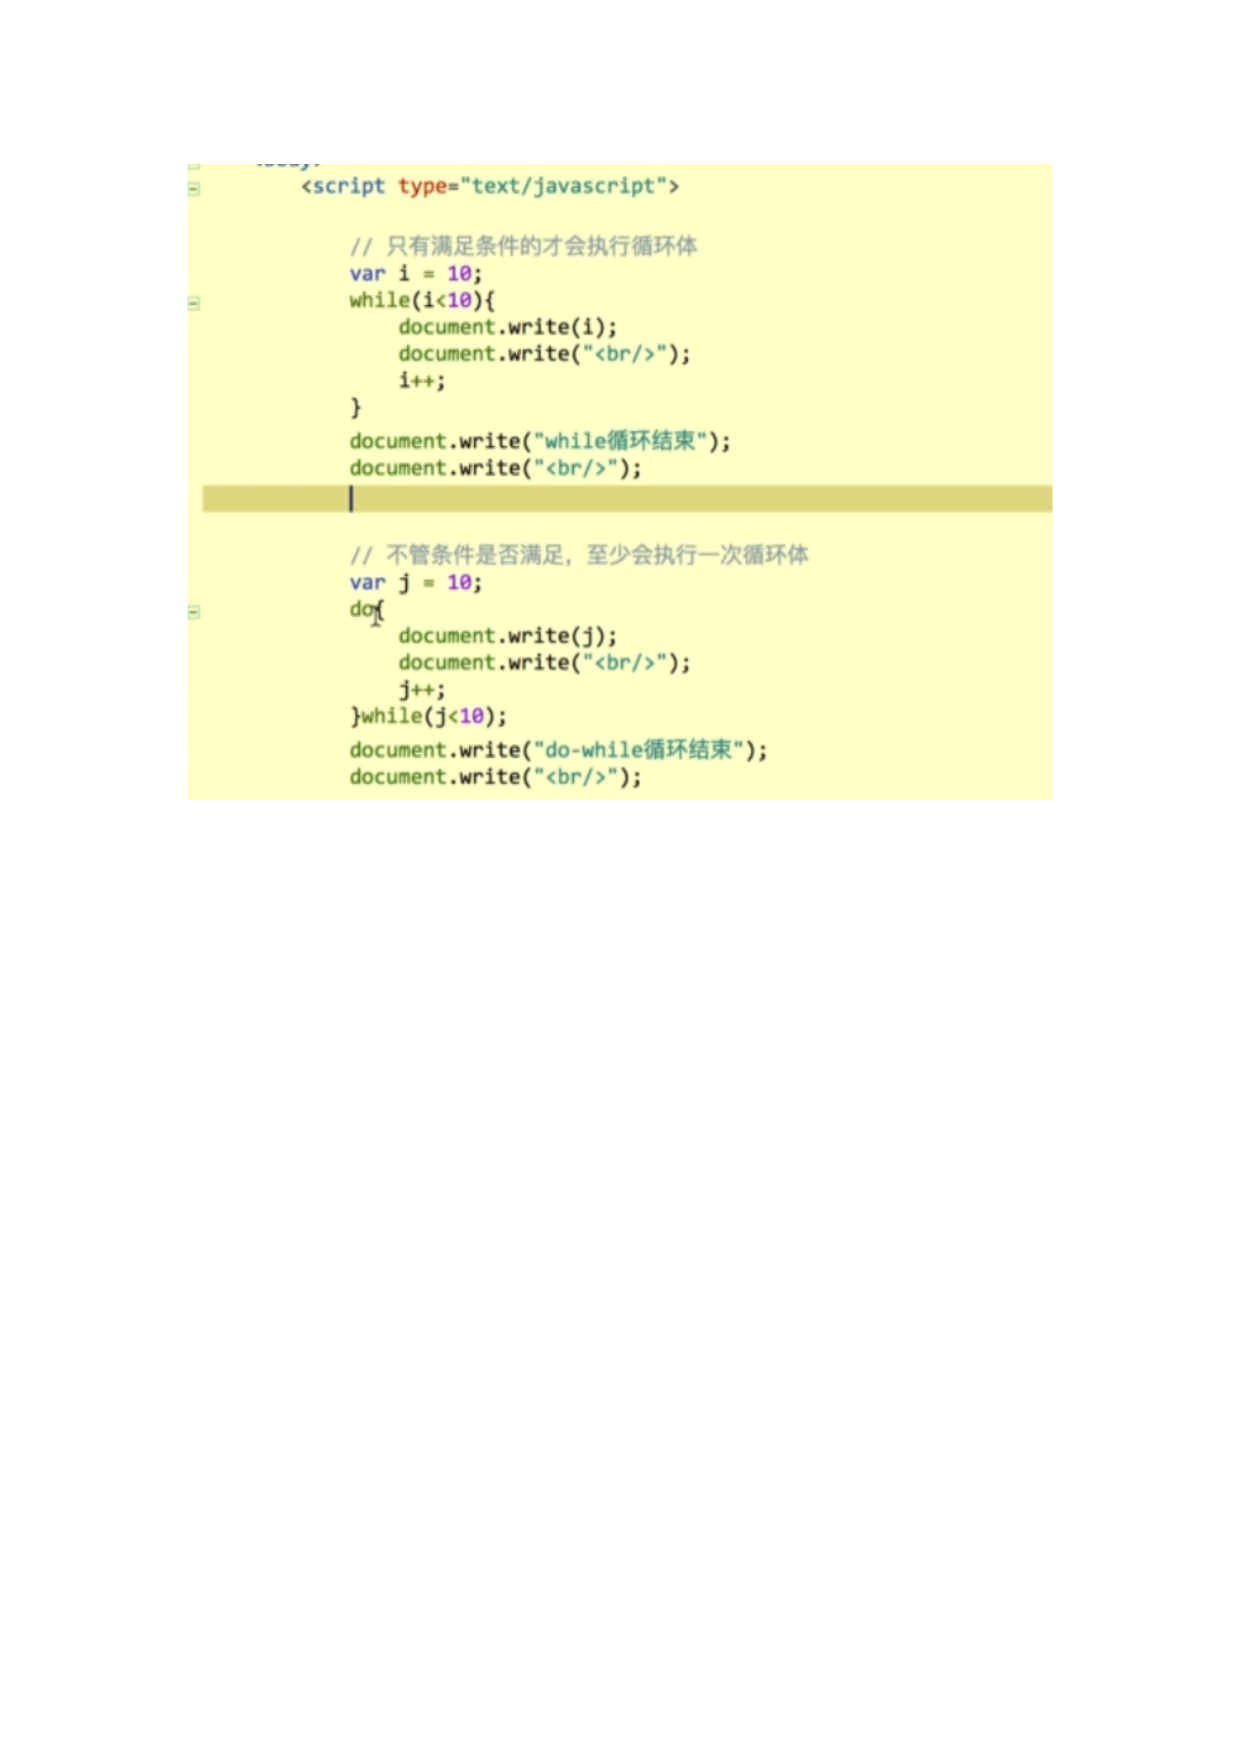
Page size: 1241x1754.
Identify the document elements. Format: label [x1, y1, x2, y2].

picture [187, 164, 1053, 800]
